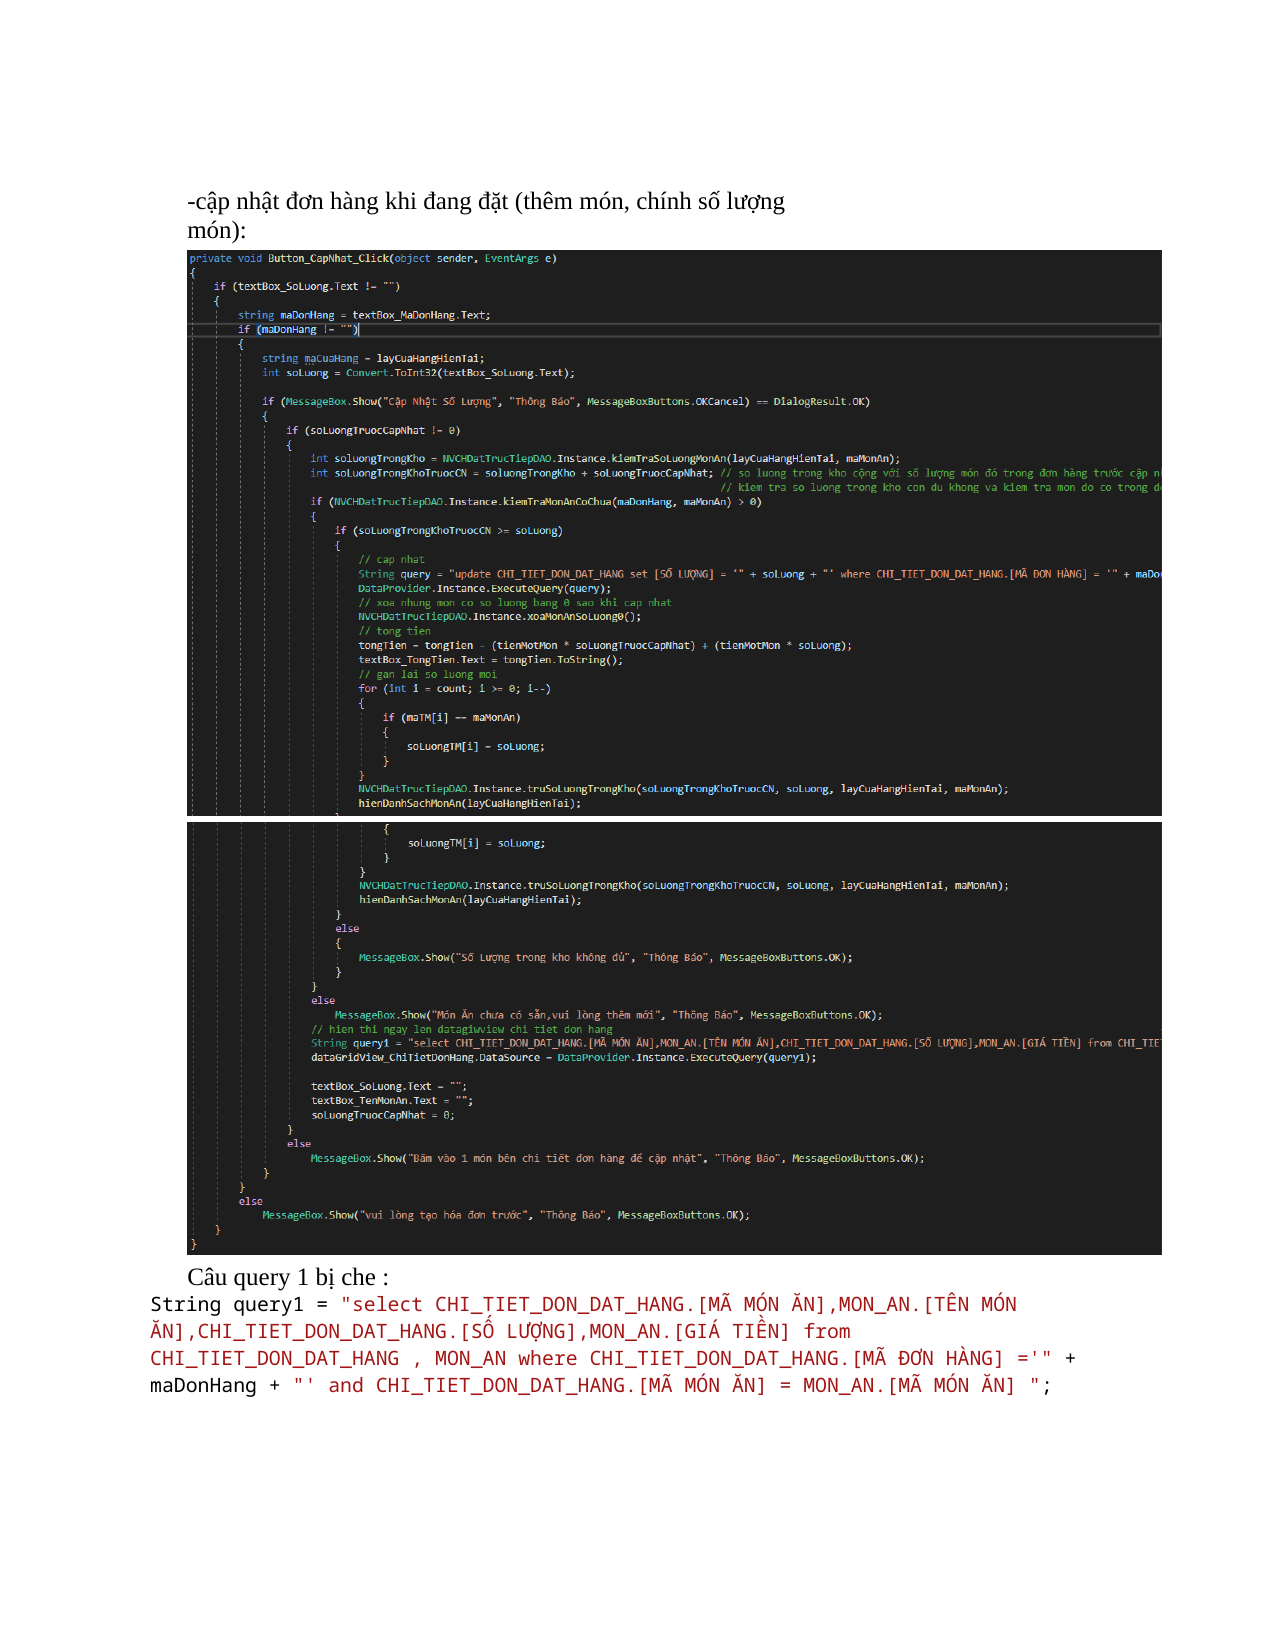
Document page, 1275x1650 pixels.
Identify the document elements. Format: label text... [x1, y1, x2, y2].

subtitle -cập nhật đơn hàng khi đang đặt (thêm món, chính số lượng món): [187, 186, 812, 243]
subtitle Câu query 1 bị che : [187, 1262, 812, 1290]
picture [187, 250, 1162, 816]
picture [187, 822, 1162, 1255]
text String query1 = "select CHI_TIET_DON_DAT_HANG.[MÃ MÓN ĂN],MON_AN.[TÊN MÓN ĂN],CHI_TIET_DON_DAT_HANG.[SỐ LƯỢNG],MON_AN.[GIÁ TIỀN] from CHI_TIET_DON_DAT_HANG , MON_AN where CHI_TIET_DON_DAT_HANG.[MÃ ĐƠN HÀNG] ='" + maDonHang + "' and CHI_TIET_DON_DAT_HANG.[MÃ MÓN ĂN] = MON_AN.[MÃ MÓN ĂN] "; [150, 1290, 1125, 1398]
